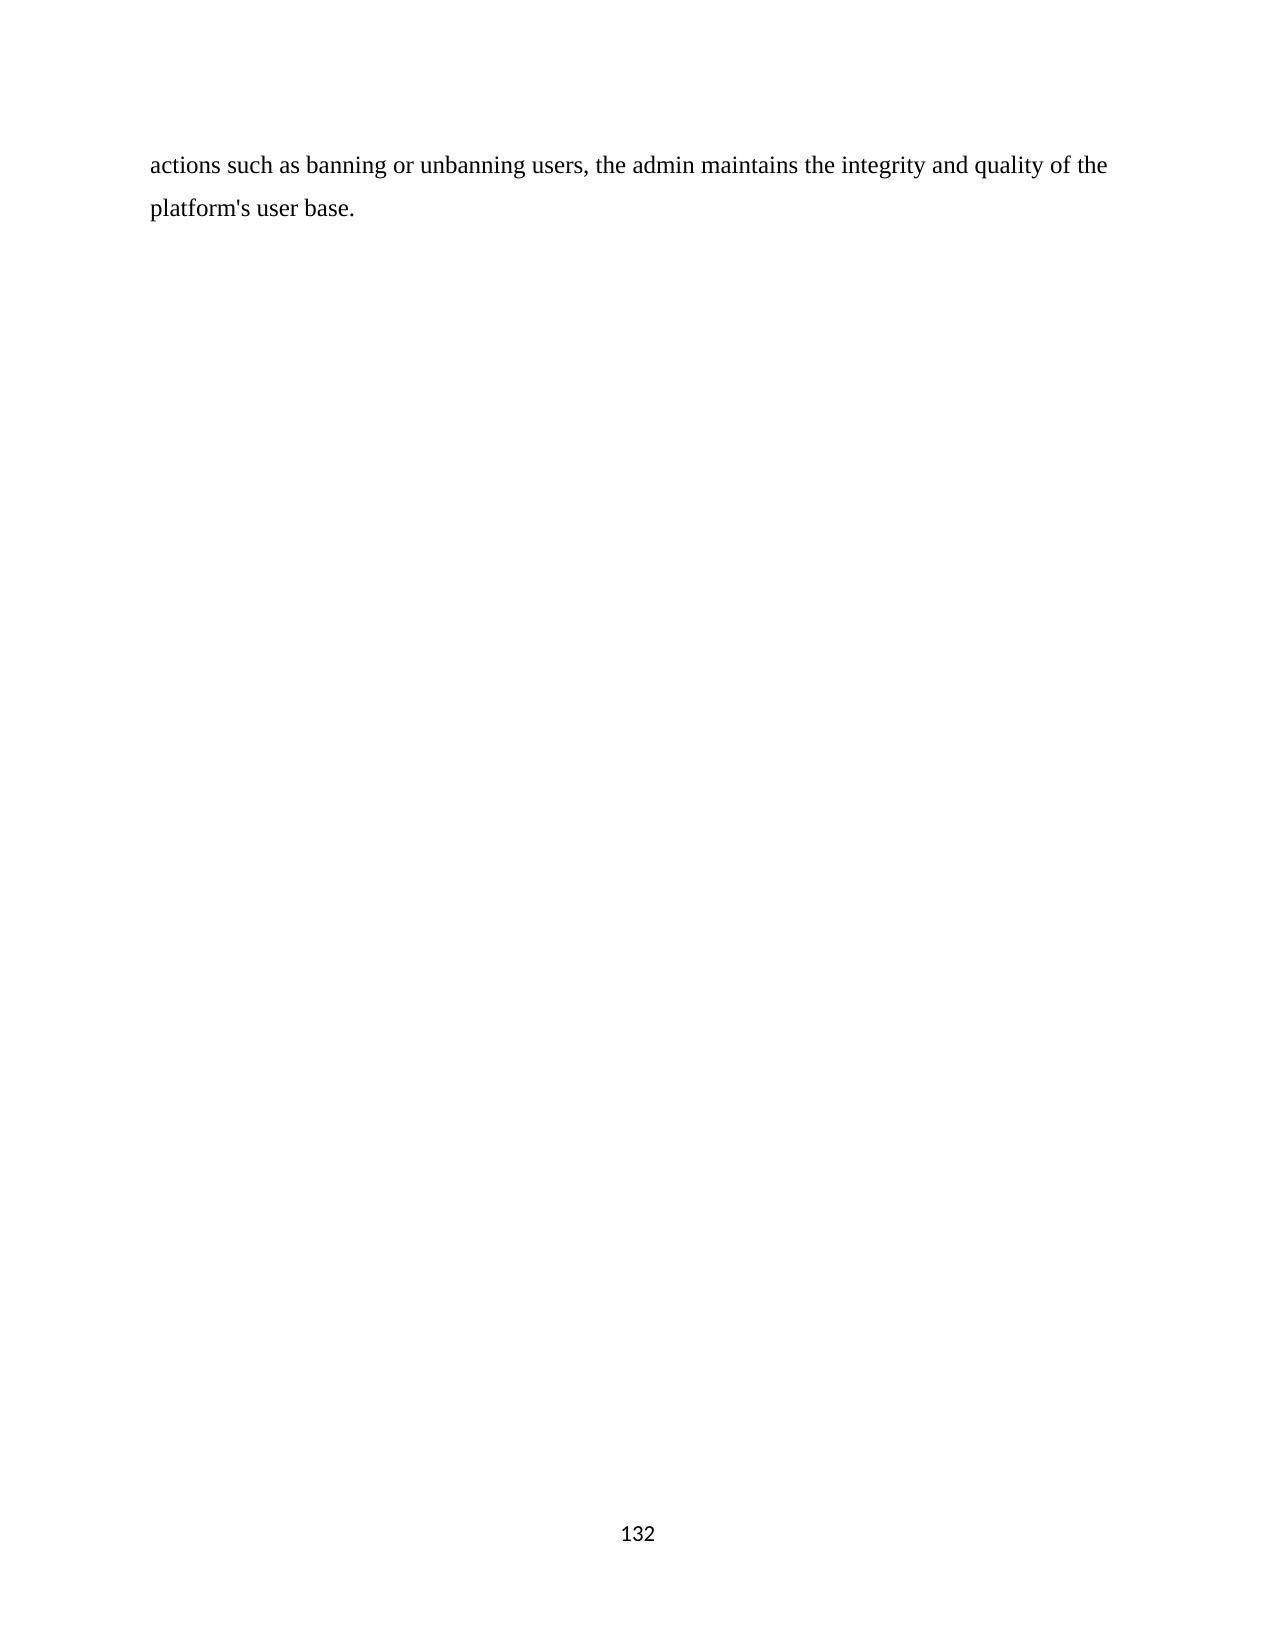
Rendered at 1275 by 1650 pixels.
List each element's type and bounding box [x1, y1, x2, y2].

text [150, 150, 1125, 222]
